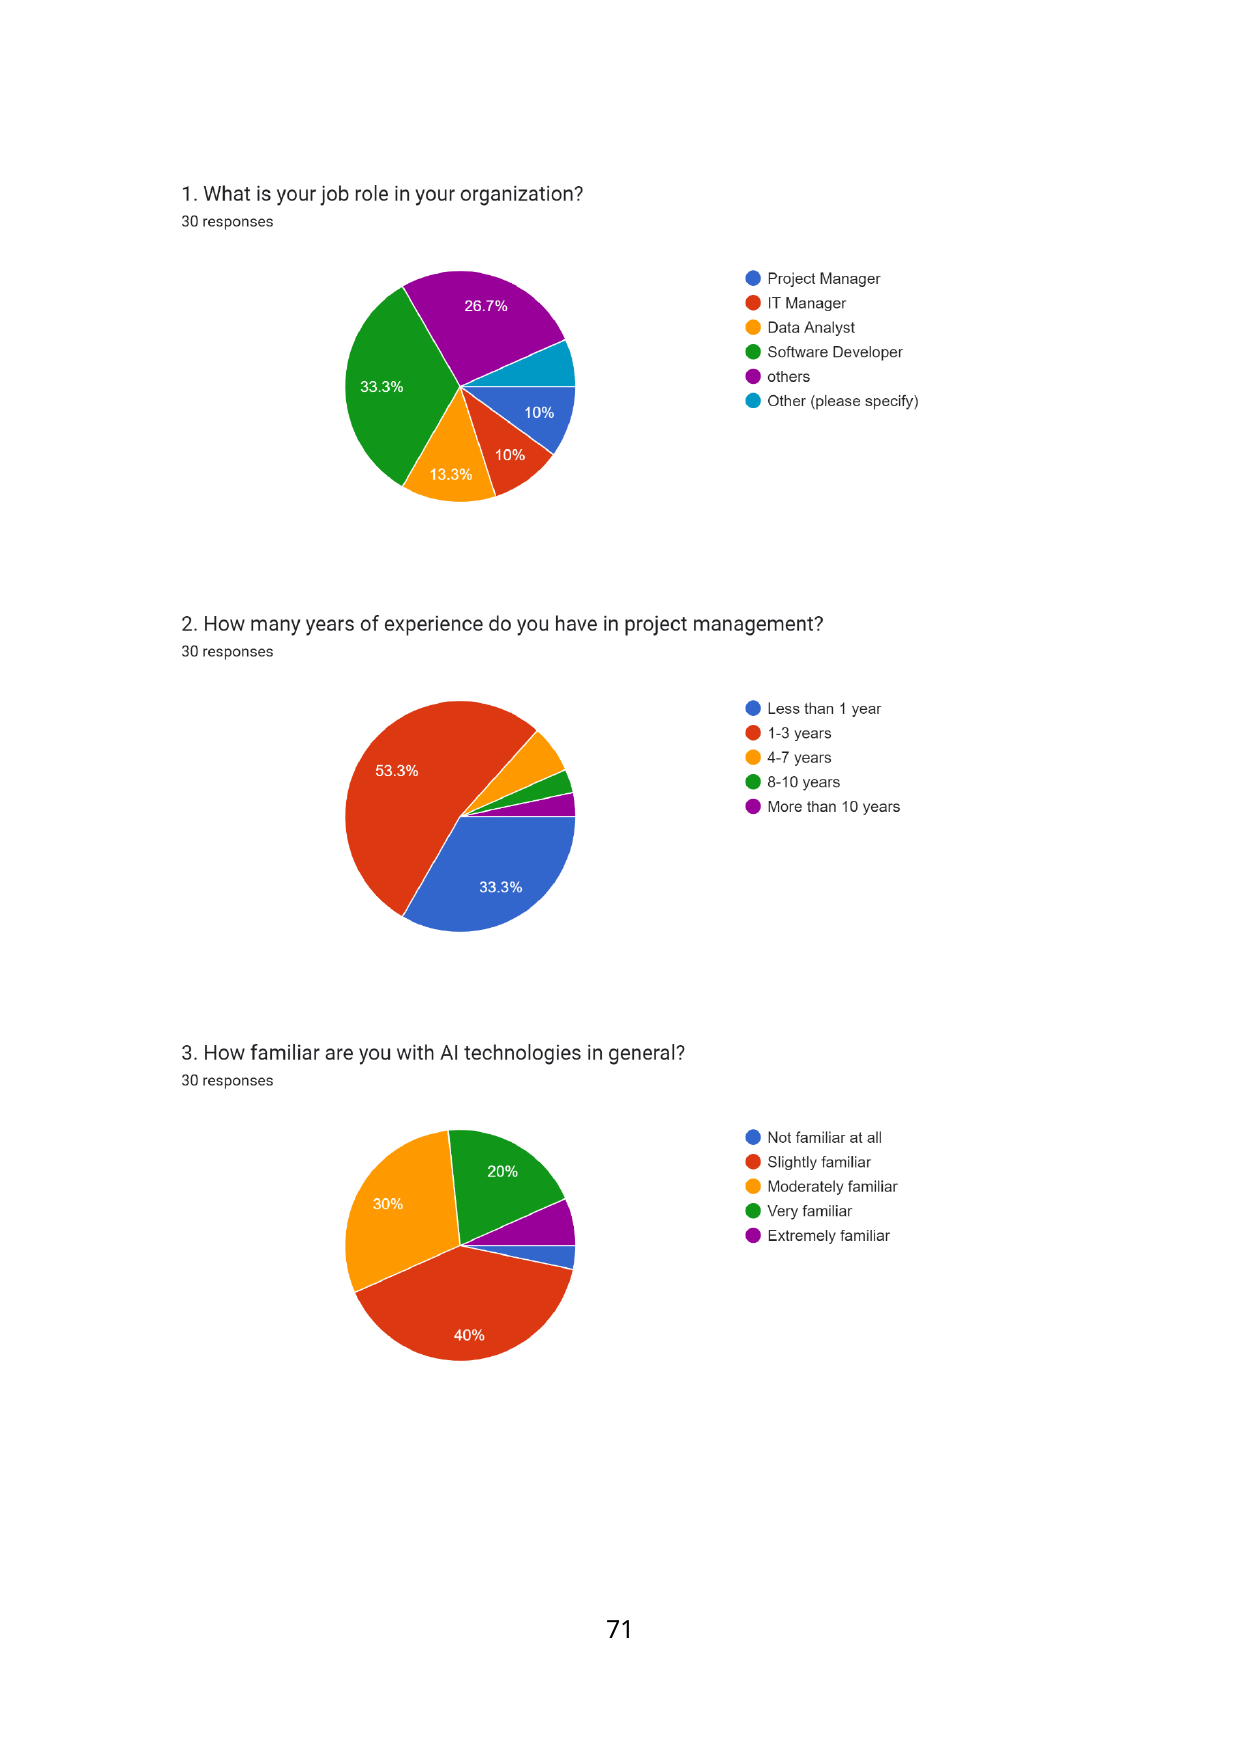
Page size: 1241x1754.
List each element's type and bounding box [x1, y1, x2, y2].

picture [150, 1008, 1091, 1405]
picture [150, 579, 1091, 976]
picture [150, 150, 1091, 546]
